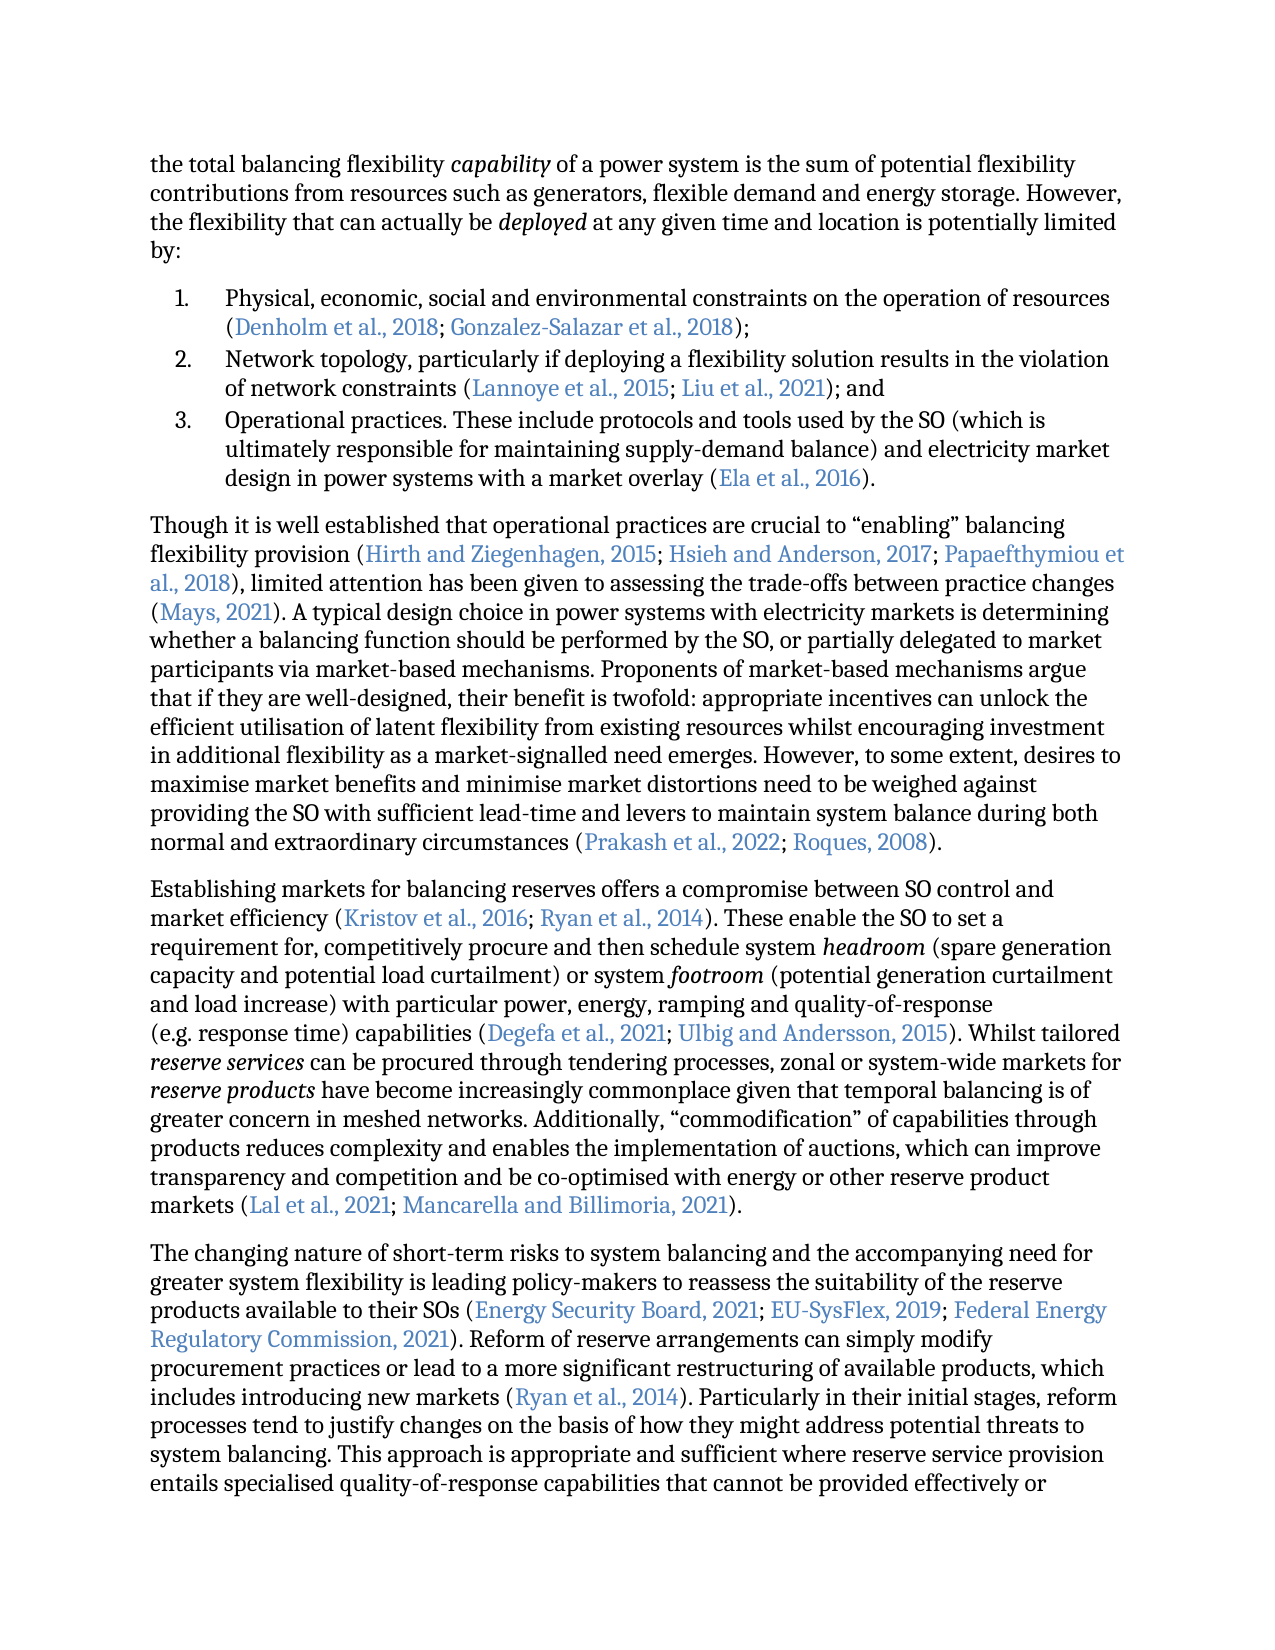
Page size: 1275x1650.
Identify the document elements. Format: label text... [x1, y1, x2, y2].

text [150, 150, 1125, 265]
list Physical, economic, social and environmental constraints on the operation of resources (Denholm et al., 2018; Gonzalez-Salazar et al., 2018); [175, 284, 1125, 341]
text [150, 1239, 1125, 1497]
text Though it is well established that operational practices are crucial to “enabling” balancing flexibility provision (Hirth and Ziegenhagen, 2015; Hsieh and Anderson, 2017; Papaefthymiou et al., 2018), limited attention has been given to assessing the trade-offs between practice changes (Mays, 2021). A typical design choice in power systems with electricity markets is determining whether a balancing function should be performed by the SO, or partially delegated to market participants via market-based mechanisms. Proponents of market-based mechanisms argue that if they are well-designed, their benefit is twofold: appropriate incentives can unlock the efficient utilisation of latent flexibility from existing resources whilst encouraging investment in additional flexibility as a market-signalled need emerges. However, to some extent, desires to maximise market benefits and minimise market distortions need to be weighed against providing the SO with sufficient lead-time and levers to maintain system balance during both normal and extraordinary circumstances (Prakash et al., 2022; Roques, 2008). [150, 511, 1125, 856]
list Network topology, particularly if deploying a flexibility solution results in the violation of network constraints (Lannoye et al., 2015; Liu et al., 2021); and [175, 345, 1125, 402]
text Establishing markets for balancing reserves offers a compromise between SO control and market efficiency (Kristov et al., 2016; Ryan et al., 2014). These enable the SO to set a requirement for, competitively procure and then schedule system headroom (spare generation capacity and potential load curtailment) or system footroom (potential generation curtailment and load increase) with particular power, energy, ramping and quality-of-response (e.g. response time) capabilities (Degefa et al., 2021; Ulbig and Andersson, 2015). Whilst tailored reserve services can be procured through tendering processes, zonal or system-wide markets for reserve products have become increasingly commonplace given that temporal balancing is of greater concern in meshed networks. Additionally, “commodification” of capabilities through products reduces complexity and enables the implementation of auctions, which can improve transparency and competition and be co-optimised with energy or other reserve product markets (Lal et al., 2021; Mancarella and Billimoria, 2021). [150, 875, 1125, 1220]
list Operational practices. These include protocols and tools used by the SO (which is ultimately responsible for maintaining supply-demand balance) and electricity market design in power systems with a market overlay (Ela et al., 2016). [175, 406, 1125, 492]
